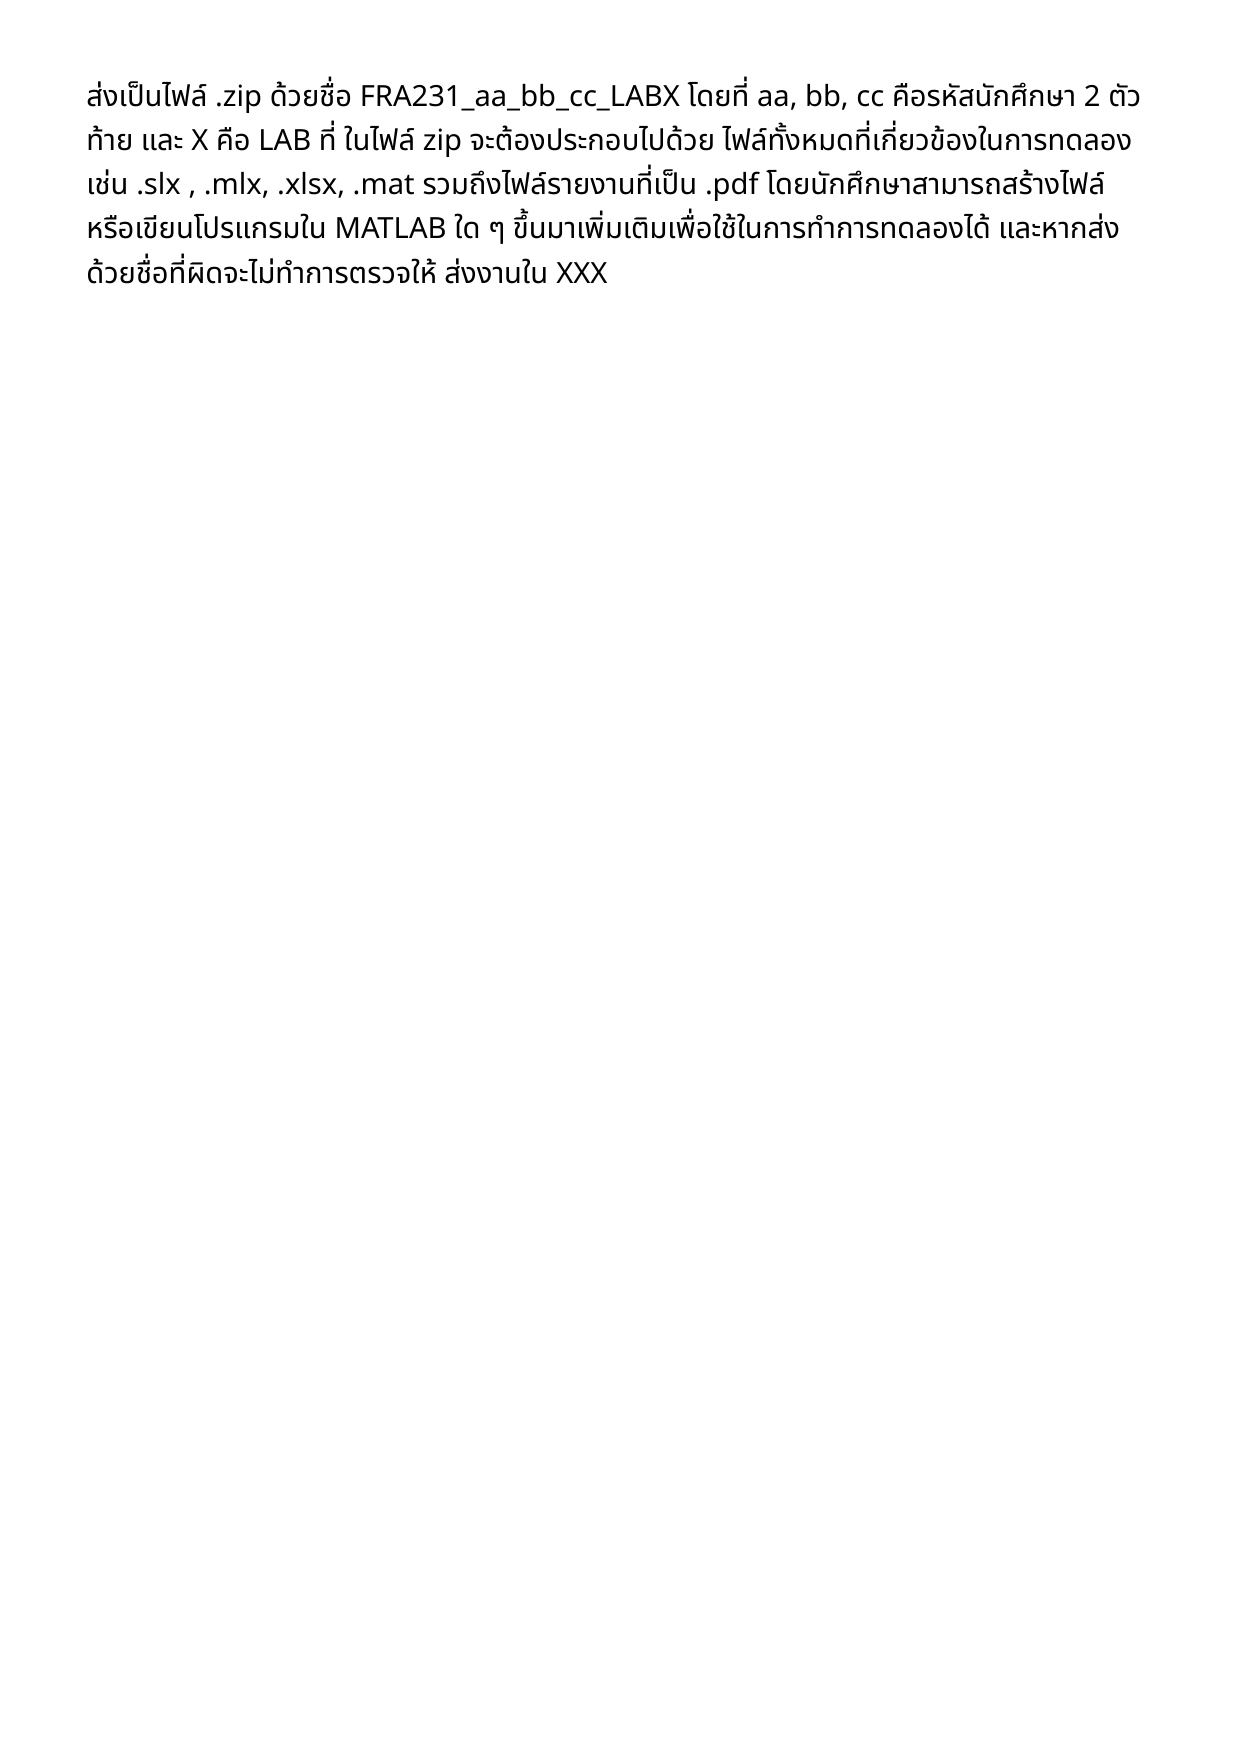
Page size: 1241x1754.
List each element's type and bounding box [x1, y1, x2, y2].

table_cell [75, 75, 1164, 296]
